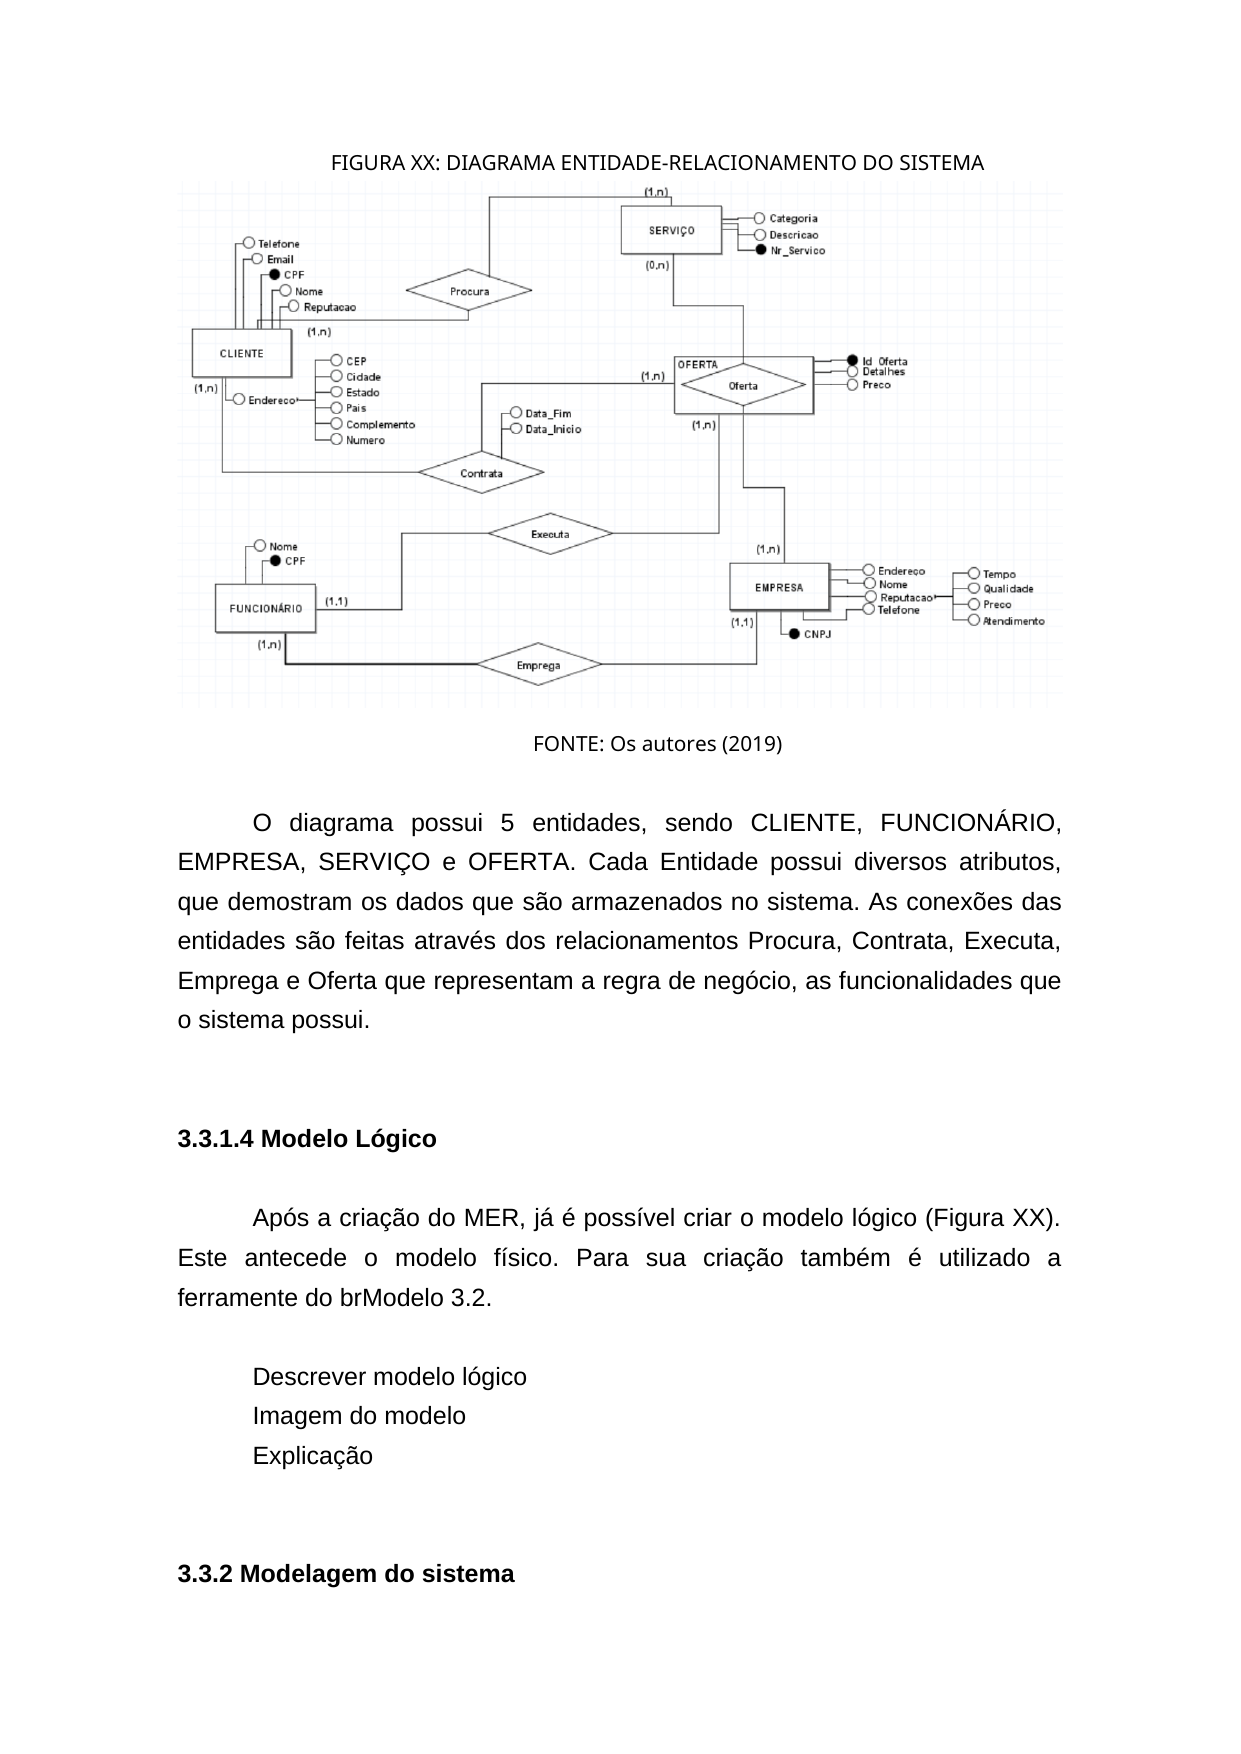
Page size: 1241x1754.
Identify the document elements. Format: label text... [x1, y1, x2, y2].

text Descrever modelo lógico [177, 1362, 1063, 1391]
text 3.3.2 Modelagem do sistema [177, 1559, 1063, 1587]
text O diagrama possui 5 entidades, sendo CLIENTE, FUNCIONÁRIO, EMPRESA, SERVIÇO e OFERTA. Cada Entidade possui diversos atributos, que demostram os dados que são armazenados no sistema. As conexões das entidades são feitas através dos relacionamentos Procura, Contrata, Executa, Emprega e Oferta que representam a regra de negócio, as funcionalidades que o sistema possui. [177, 808, 1063, 1034]
picture [177, 181, 1063, 708]
text Imagem do modelo [177, 1401, 1063, 1430]
text 3.3.1.4 Modelo Lógico [177, 1124, 1063, 1153]
text Explicação [177, 1441, 1063, 1470]
text Após a criação do MER, já é possível criar o modelo lógico (Figura XX). Este antecede o modelo físico. Para sua criação também é utilizado a ferramente do brModelo 3.2. [177, 1203, 1063, 1311]
text FONTE: Os autores (2019) [177, 708, 1063, 757]
text FIGURA XX: DIAGRAMA ENTIDADE-RELACIONAMENTO DO SISTEMA [177, 148, 1063, 176]
